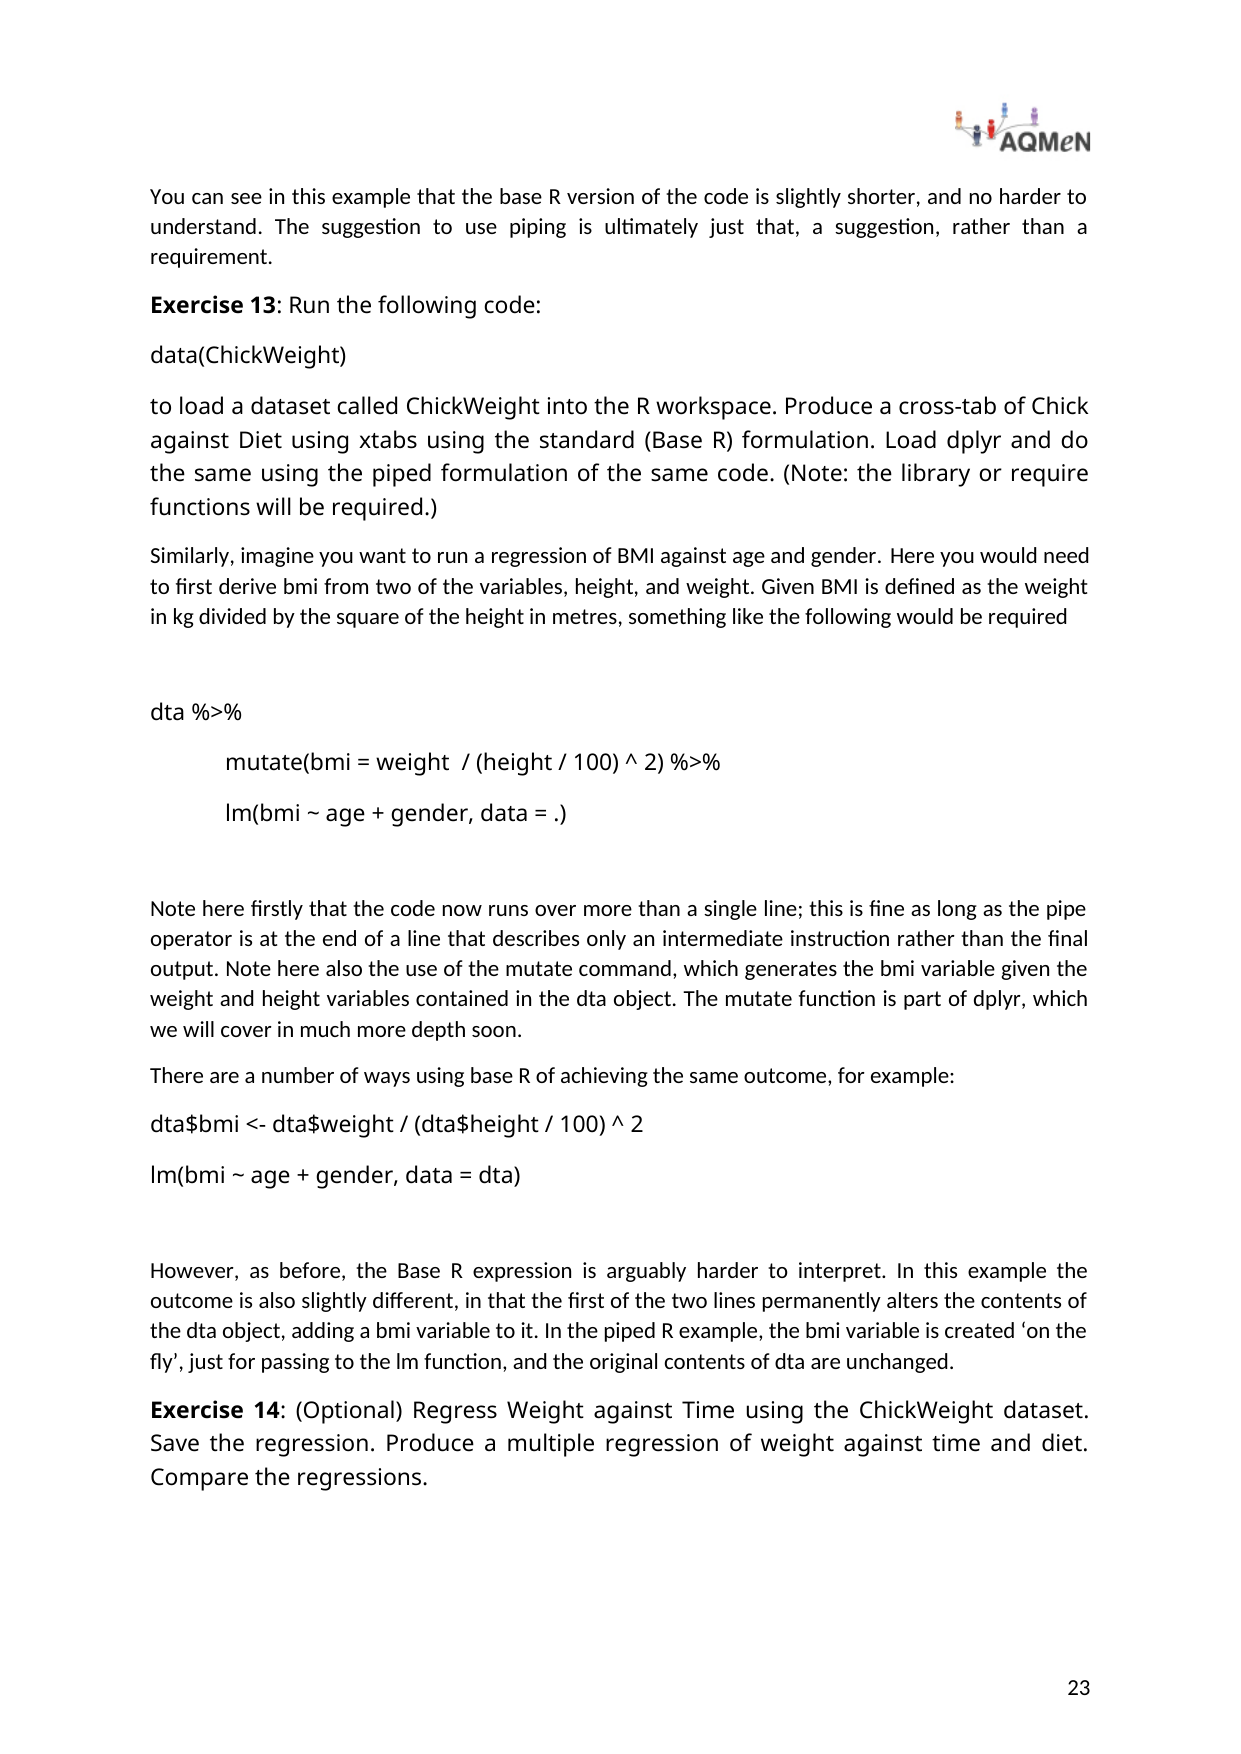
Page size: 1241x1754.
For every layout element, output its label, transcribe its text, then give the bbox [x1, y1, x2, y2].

text Exercise 14: (Optional) Regress Weight against Time using the ChickWeight dataset. Save the regression. Produce a multiple regression of weight against time and diet. Compare the regressions. [150, 1394, 1090, 1492]
text Exercise 13: Run the following code: [150, 289, 1090, 320]
text data(ChickWeight) [150, 339, 1090, 371]
text mutate(bmi = weight / (height / 100) ^ 2) %>% [150, 746, 1090, 777]
text Similarly, imagine you want to run a regression of BMI against age and gender. Here you would need to first derive bmi from two of the variables, height, and weight. Given BMI is defined as the weight in kg divided by the square of the height in metres, something like the following would be required [150, 542, 1090, 630]
text Note here firstly that the code now runs over more than a single line; this is fine as long as the pipe operator is at the end of a line that describes only an intermediate instruction rather than the final output. Note here also the use of the mutate command, which generates the bmi variable given the weight and height variables contained in the dta object. The mutate function is part of dplyr, which we will cover in much more depth soon. [150, 894, 1090, 1043]
text However, as before, the Base R expression is arguably harder to interpret. In this example the outcome is also slightly different, in that the first of the two lines permanently alters the contents of the dta object, adding a bmi variable to it. In the piped R example, the bmi variable is created ‘on the fly’, just for passing to the lm function, and the original contents of dta are unchanged. [150, 1256, 1090, 1375]
text dta$bmi <- dta$weight / (dta$height / 100) ^ 2 [150, 1108, 1090, 1140]
text lm(bmi ~ age + gender, data = dta) [150, 1159, 1090, 1190]
text to load a dataset called ChickWeight into the R workspace. Produce a cross-tab of Chick against Diet using xtabs using the standard (Base R) formulation. Load dplyr and do the same using the piped formulation of the same code. (Note: the library or require functions will be required.) [150, 390, 1090, 522]
text dta %>% [150, 696, 1090, 727]
text lm(bmi ~ age + gender, data = .) [150, 797, 1090, 828]
picture [955, 73, 1091, 182]
text There are a number of ways using base R of achieving the same outcome, for example: [150, 1062, 1090, 1089]
text You can see in this example that the base R version of the code is slightly shorter, and no harder to understand. The suggestion to use piping is ultimately just that, a suggestion, rather than a requirement. [150, 182, 1090, 270]
